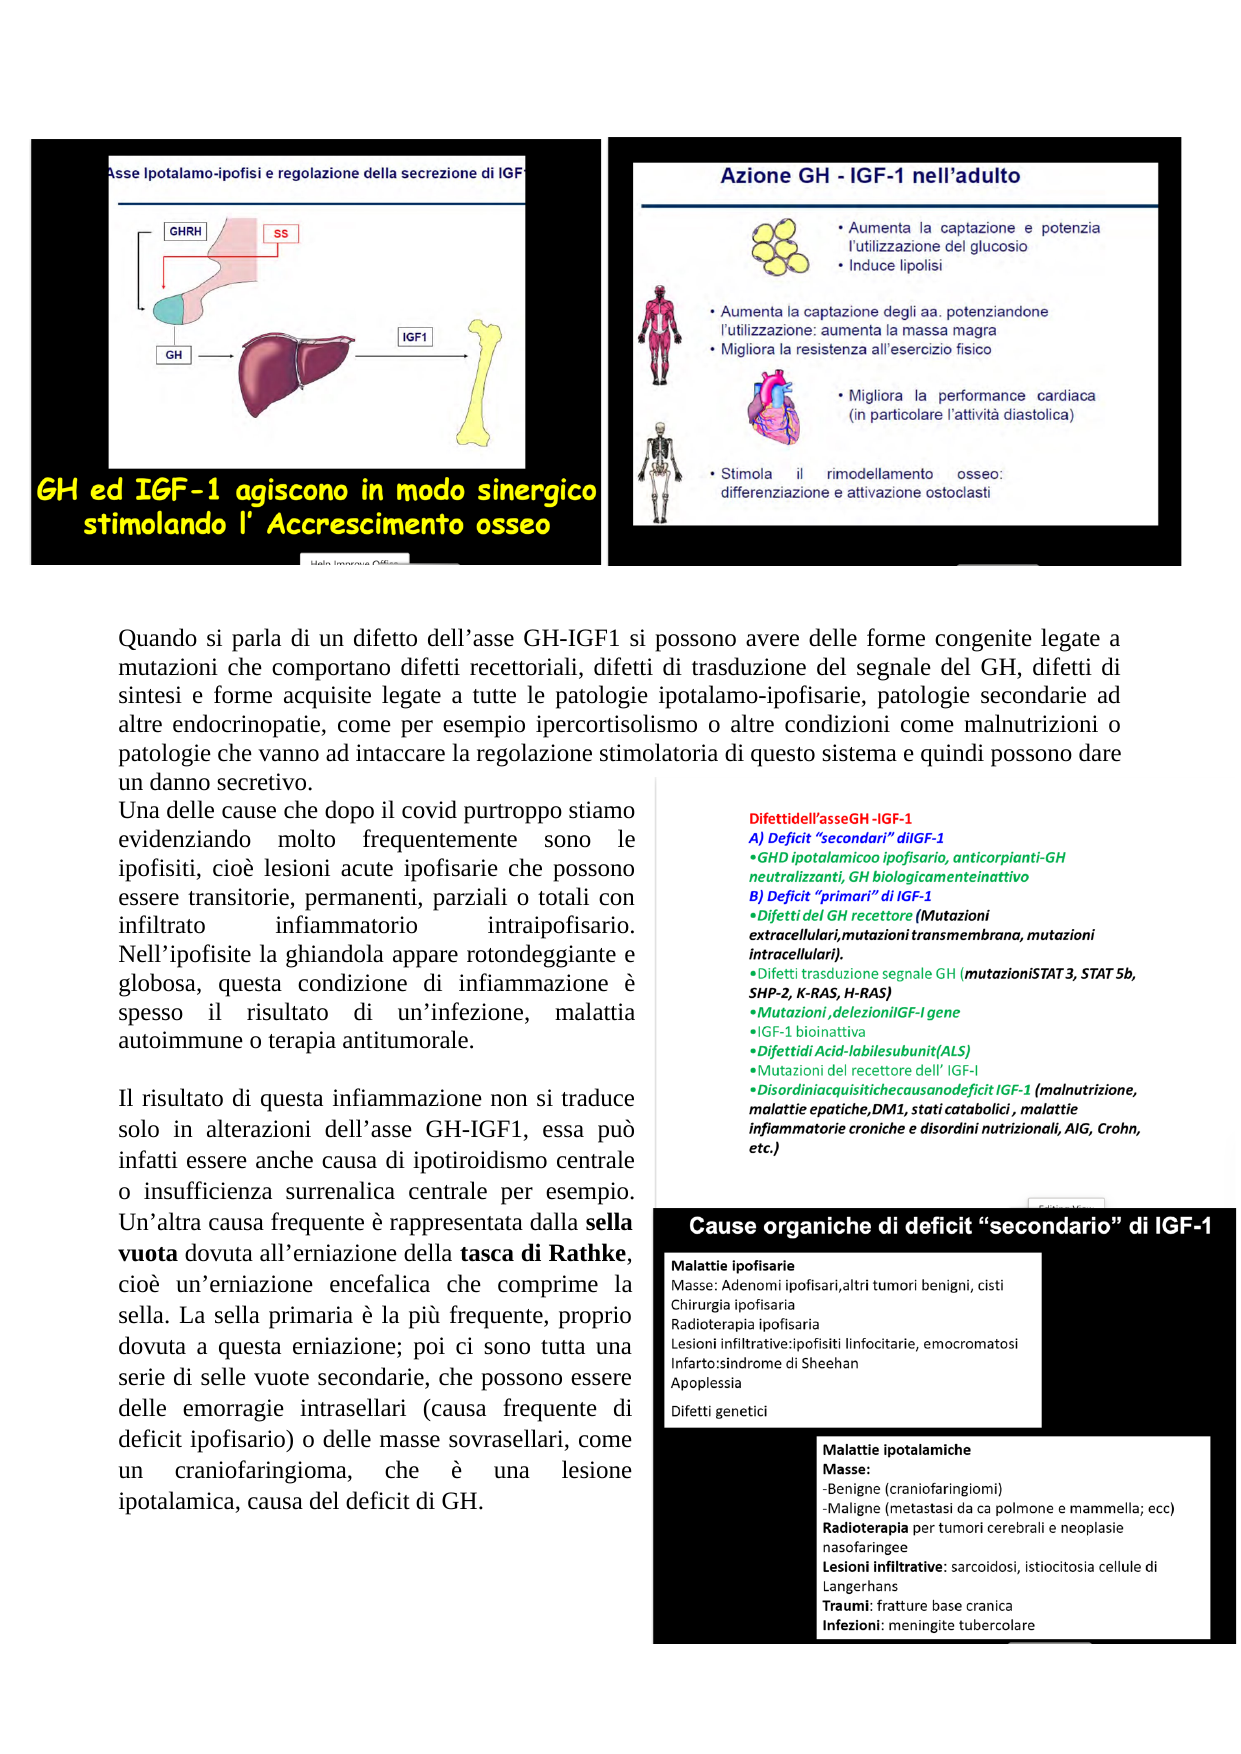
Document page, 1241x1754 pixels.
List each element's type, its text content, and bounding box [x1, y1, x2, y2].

text Quando si parla di un difetto dell’asse GH-IGF1 si possono avere delle forme congenite legate a mutazioni che comportano difetti recettoriali, difetti di trasduzione del segnale del GH, difetti di sintesi e forme acquisite legate a tutte le patologie ipotalamo-ipofisarie, patologie secondarie ad altre endocrinopatie, come per esempio ipercortisolismo o altre condizioni come malnutrizioni o patologie che vanno ad intaccare la regolazione stimolatoria di questo sistema e quindi possono dare un danno secretivo. [118, 623, 1122, 795]
picture [29, 139, 602, 565]
text Una delle cause che dopo il covid purtroppo stiamo evidenziando molto frequentemente sono le ipofisiti, cioè lesioni acute ipofisarie che possono essere transitorie, permanenti, parziali o totali con infiltrato infiammatorio intraipofisario. Nell’ipofisite la ghiandola appare rotondeggiante e globosa, questa condizione di infiammazione è spesso il risultato di un’infezione, malattia autoimmune o terapia antitumorale. [118, 795, 654, 1054]
picture [651, 777, 1237, 1644]
text Il risultato di questa infiammazione non si traduce solo in alterazioni dell’asse GH-IGF1, essa può infatti essere anche causa di ipotiroidismo centrale o insufficienza surrenalica centrale per esempio. Un’altra causa frequente è rappresentata dalla sella vuota dovuta all’erniazione della tasca di Rathke, cioè un’erniazione encefalica che comprime la sella. La sella primaria è la più frequente, proprio dovuta a questa erniazione; poi ci sono tutta una serie di selle vuote secondarie, che possono essere delle emorragie intrasellari (causa frequente di deficit ipofisario) o delle masse sovrasellari, come un craniofaringioma, che è una lesione ipotalamica, causa del deficit di GH. [118, 1083, 654, 1515]
picture [606, 137, 1182, 566]
